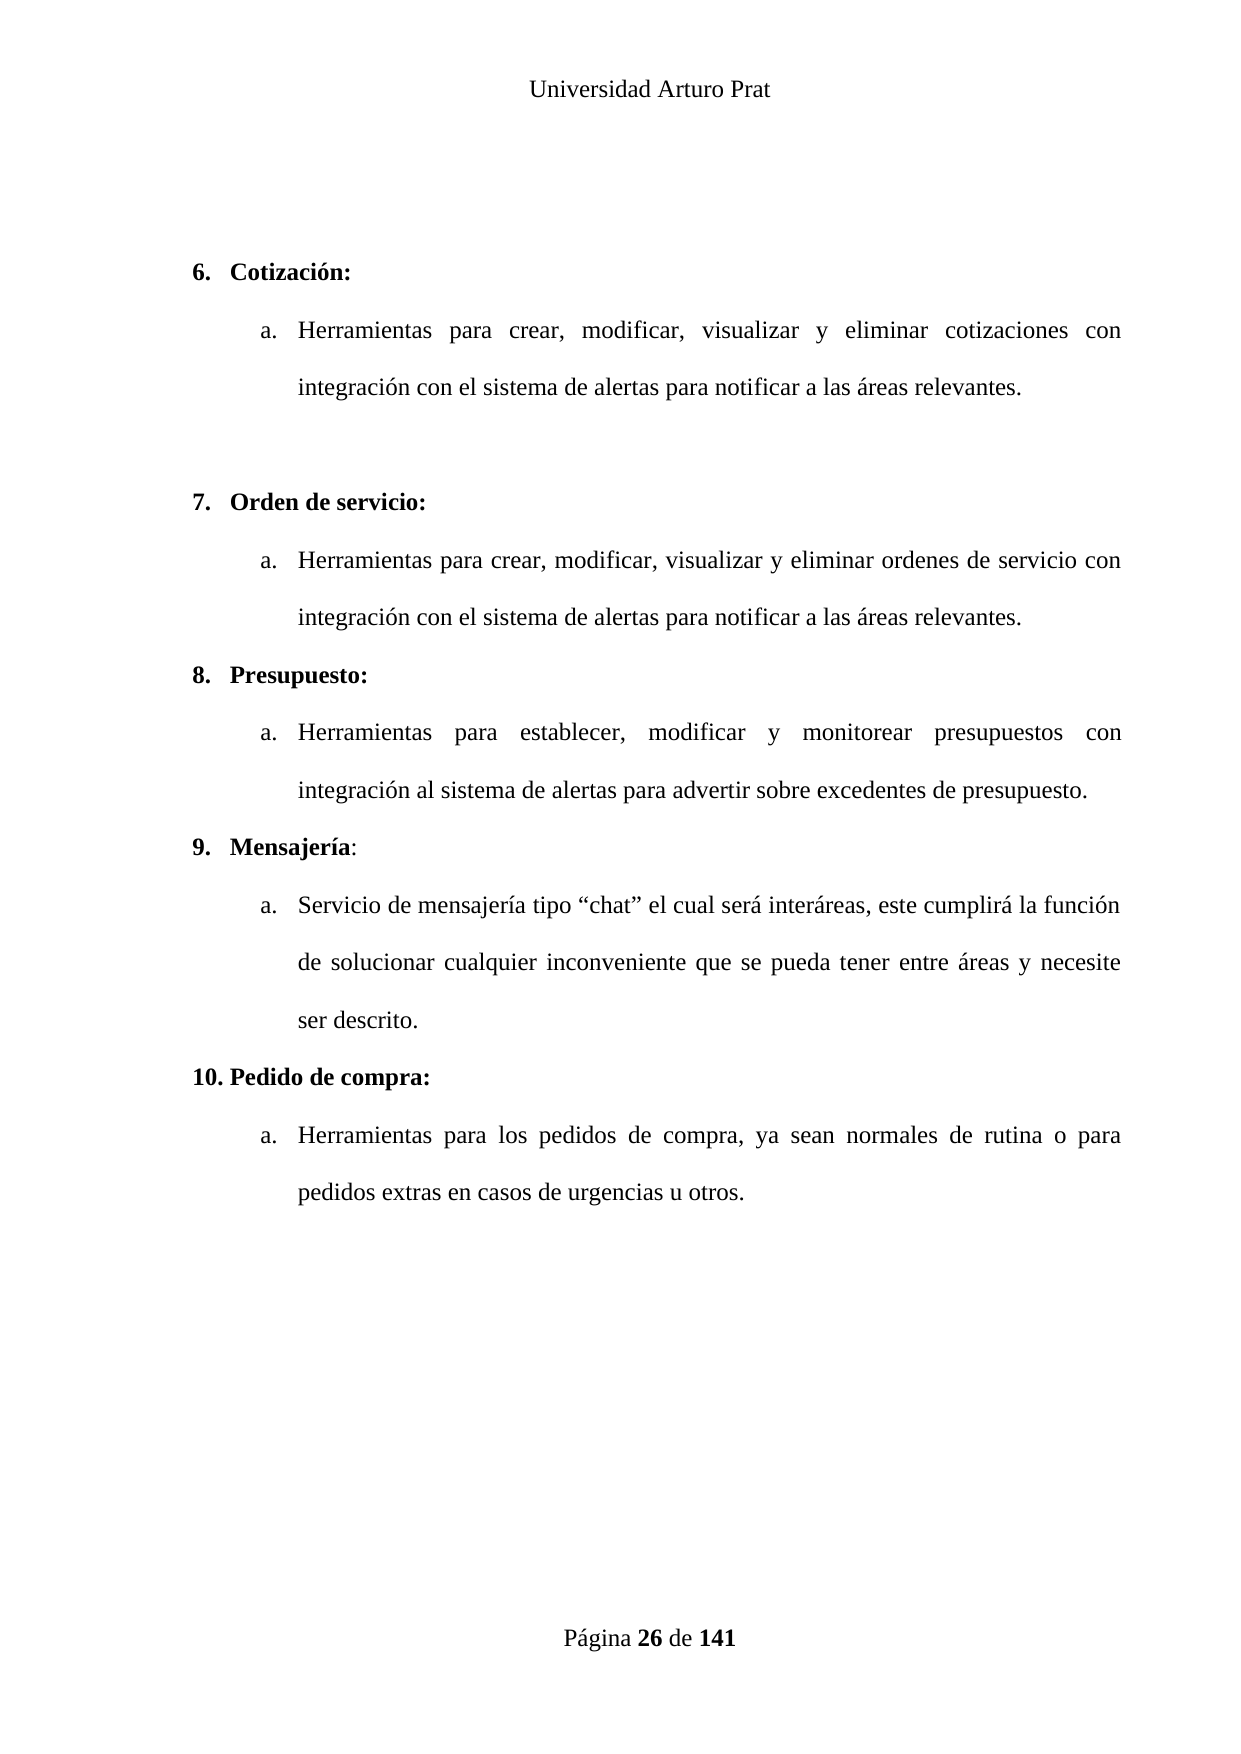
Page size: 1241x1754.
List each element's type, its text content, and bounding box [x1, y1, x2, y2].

list Servicio de mensajería tipo “chat” el cual será interáreas, este cumplirá la función de solucionar cualquier inconveniente que se pueda tener entre áreas y necesite ser descrito. [260, 890, 1122, 1034]
list Herramientas para establecer, modificar y monitorear presupuestos con integración al sistema de alertas para advertir sobre excedentes de presupuesto. [260, 717, 1122, 804]
list Presupuesto: [192, 660, 1122, 689]
list Pedido de compra: [192, 1062, 1122, 1091]
list Herramientas para los pedidos de compra, ya sean normales de rutina o para pedidos extras en casos de urgencias u otros. [260, 1120, 1122, 1206]
list Mensajería: [192, 832, 1122, 861]
list Cotización: [192, 257, 1122, 286]
list Herramientas para crear, modificar, visualizar y eliminar cotizaciones con integración con el sistema de alertas para notificar a las áreas relevantes. [260, 315, 1122, 401]
list Herramientas para crear, modificar, visualizar y eliminar ordenes de servicio con integración con el sistema de alertas para notificar a las áreas relevantes. [260, 545, 1122, 631]
list Orden de servicio: [192, 487, 1122, 516]
